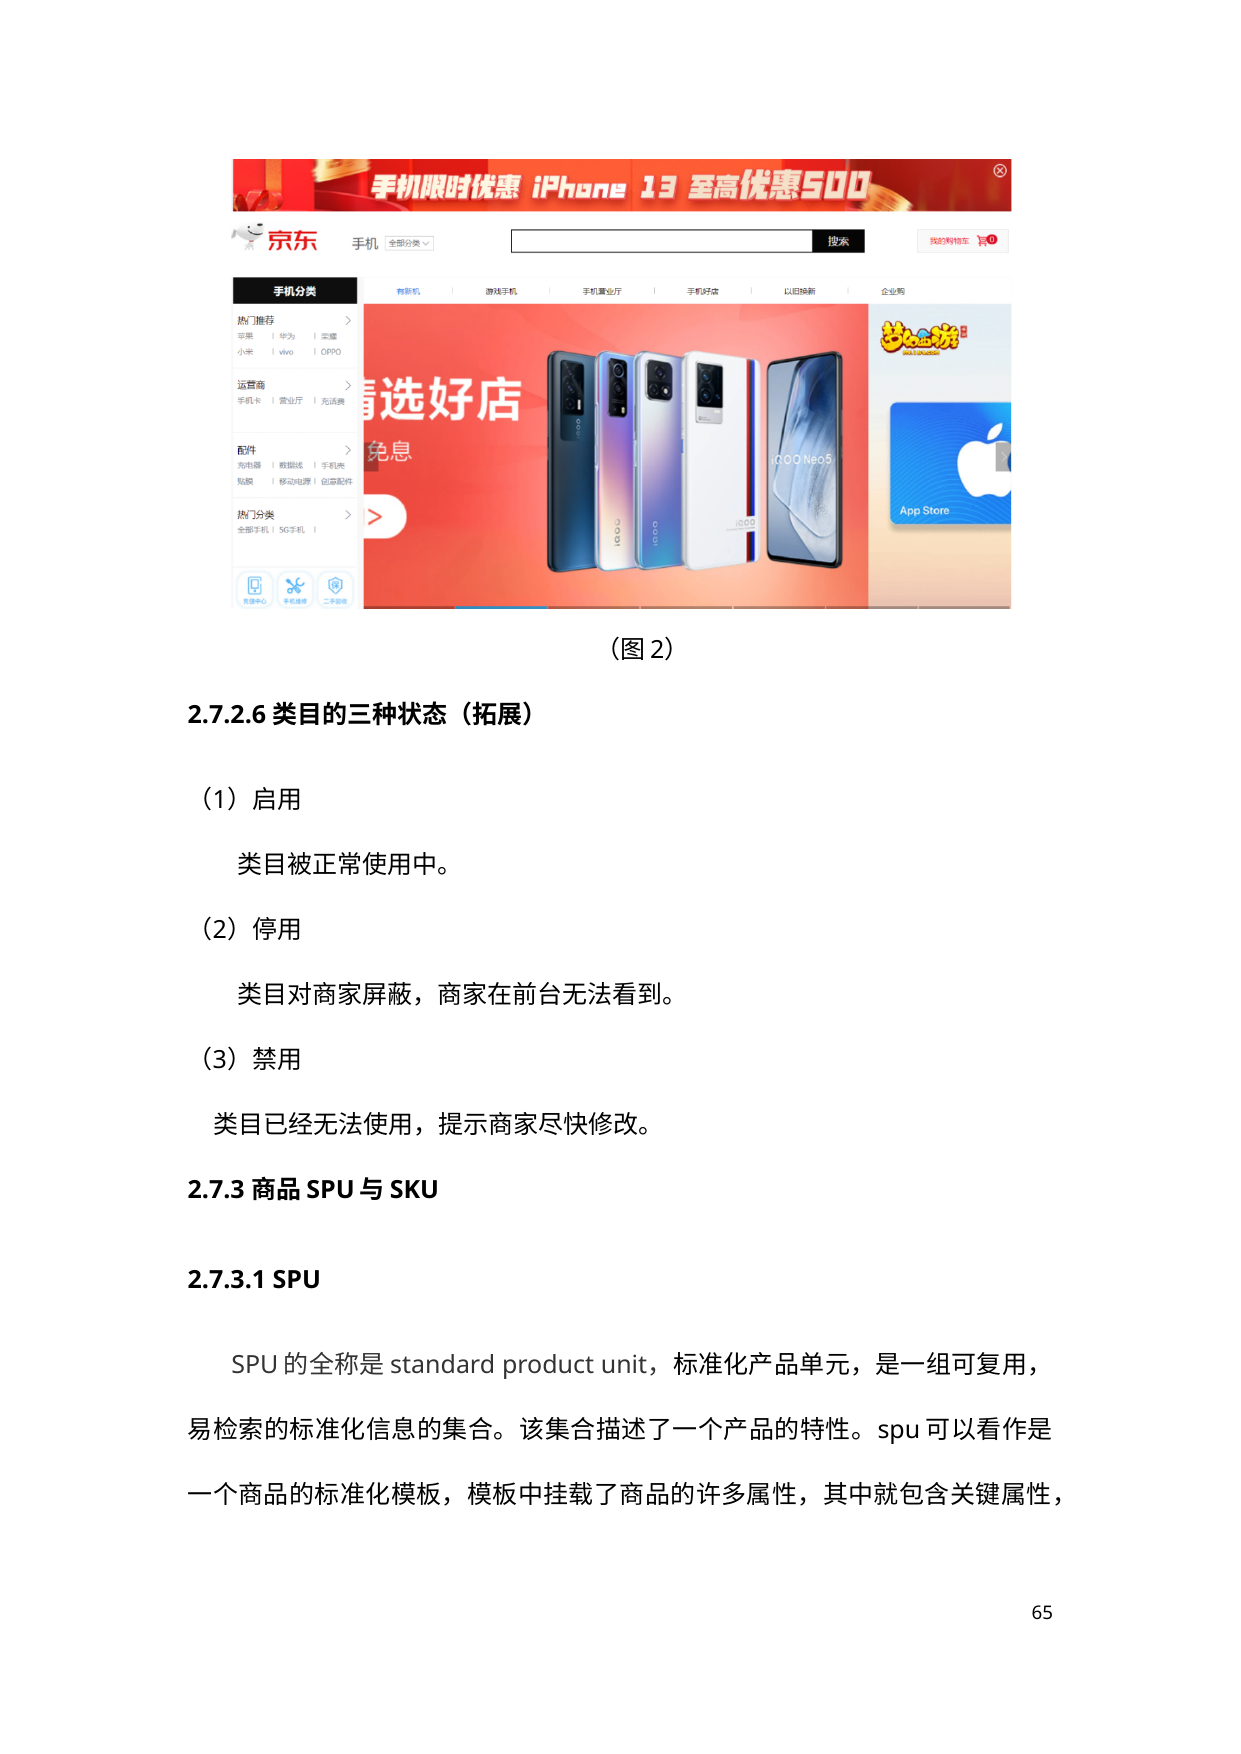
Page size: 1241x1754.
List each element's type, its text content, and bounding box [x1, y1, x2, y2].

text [187, 1331, 1053, 1526]
text （2）停用 [187, 895, 1053, 960]
picture [231, 159, 1012, 609]
text （图2） [187, 615, 1053, 680]
text 类目已经无法使用，提示商家尽快修改。 [187, 1090, 1053, 1155]
text （3）禁用 [187, 1025, 1053, 1090]
subtitle 2.7.3.1 SPU [187, 1246, 1053, 1311]
subtitle 2.7.2.6 类目的三种状态（拓展） [187, 680, 1053, 745]
text 类目对商家屏蔽，商家在前台无法看到。 [187, 960, 1053, 1025]
text （1）启用 [187, 765, 1053, 830]
text 类目被正常使用中。 [187, 830, 1053, 895]
subtitle 2.7.3 商品SPU与SKU [187, 1155, 1053, 1220]
